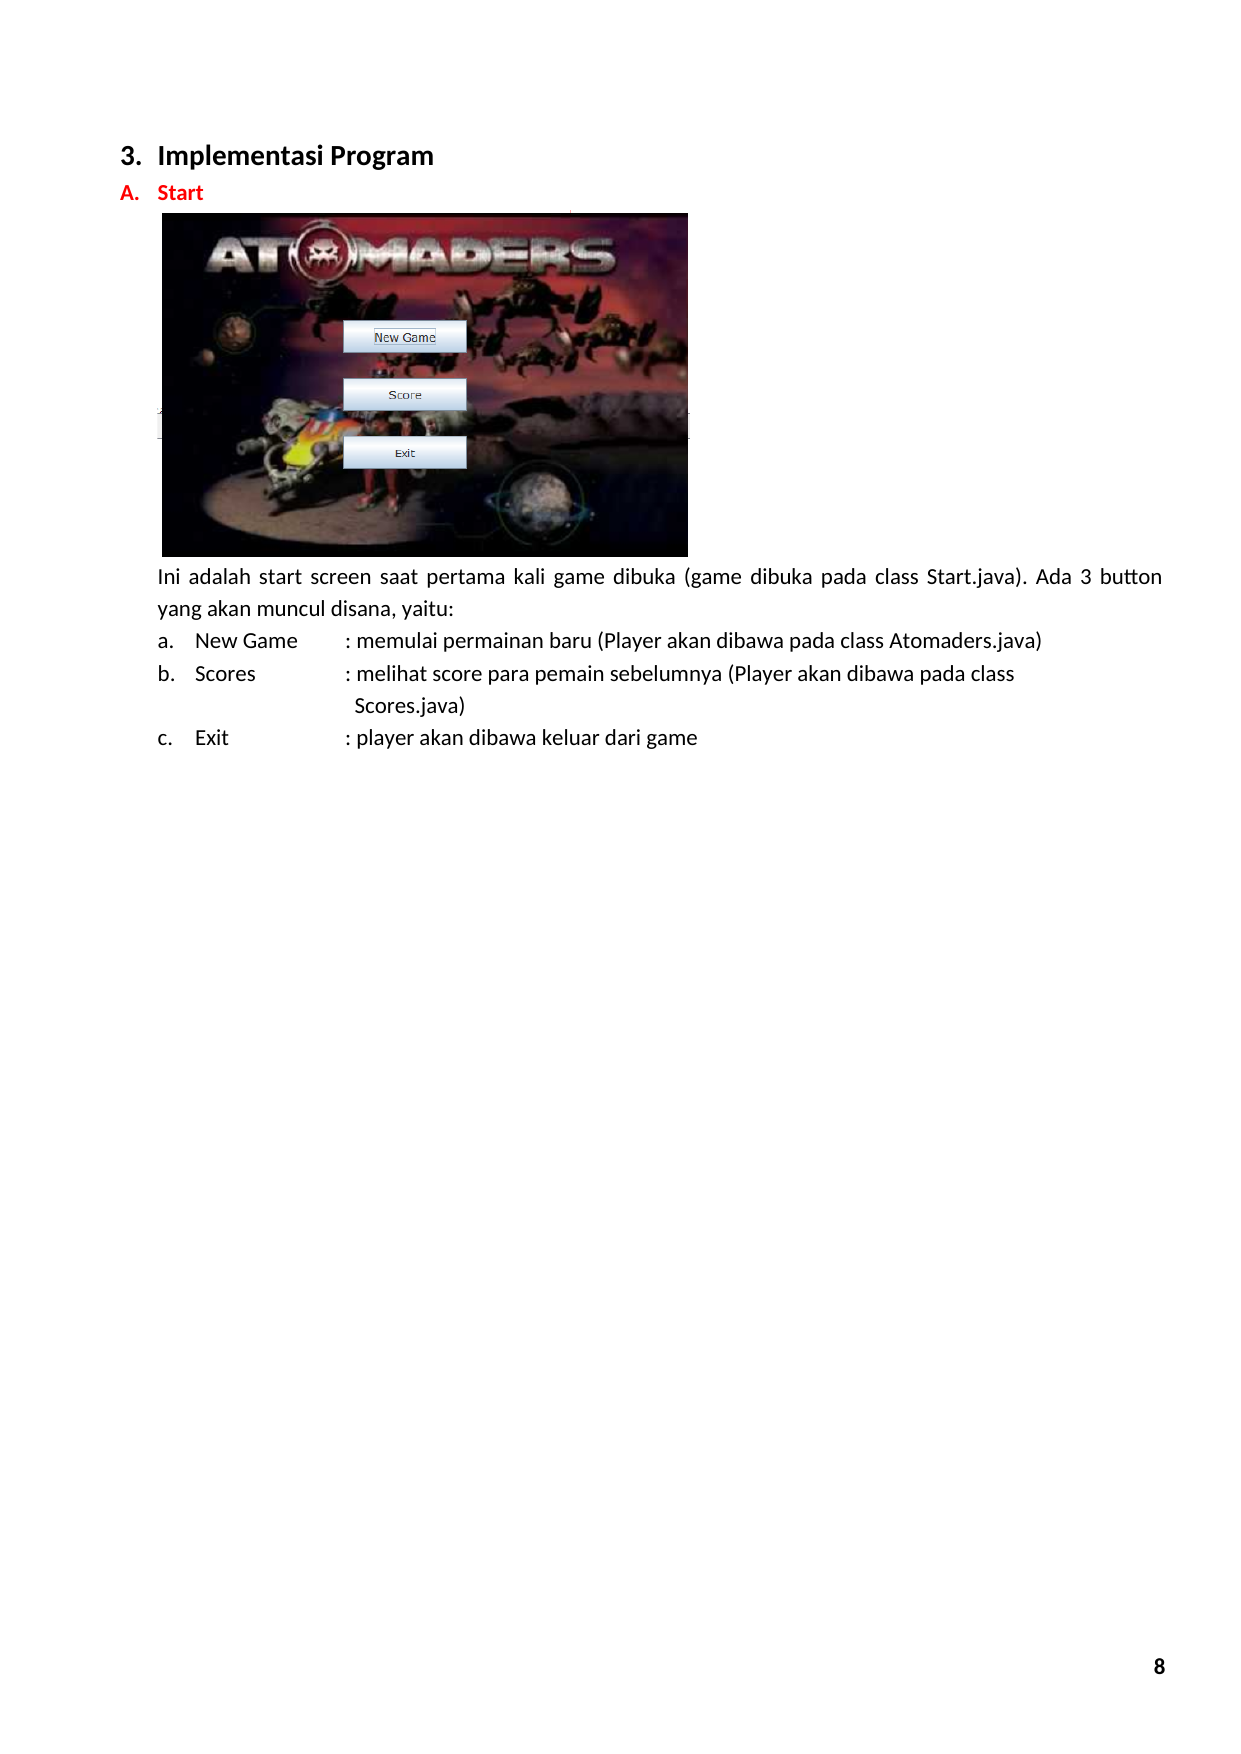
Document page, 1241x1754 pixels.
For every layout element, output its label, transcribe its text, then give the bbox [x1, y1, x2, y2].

list Scores.java) [354, 691, 1165, 719]
list New Game : memulai permainan baru (Player akan dibawa pada class Atomaders.java) [157, 627, 1165, 655]
subtitle Implementasi Program [120, 137, 1165, 173]
list Exit : player akan dibawa keluar dari game [157, 723, 1165, 751]
list Start [120, 178, 1165, 206]
list Scores : melihat score para pemain sebelumnya (Player akan dibawa pada class [157, 659, 1165, 687]
picture [157, 210, 690, 559]
list Ini adalah start screen saat pertama kali game dibuka (game dibuka pada class Start.java). Ada 3 button yang akan muncul disana, yaitu: [157, 562, 1165, 622]
